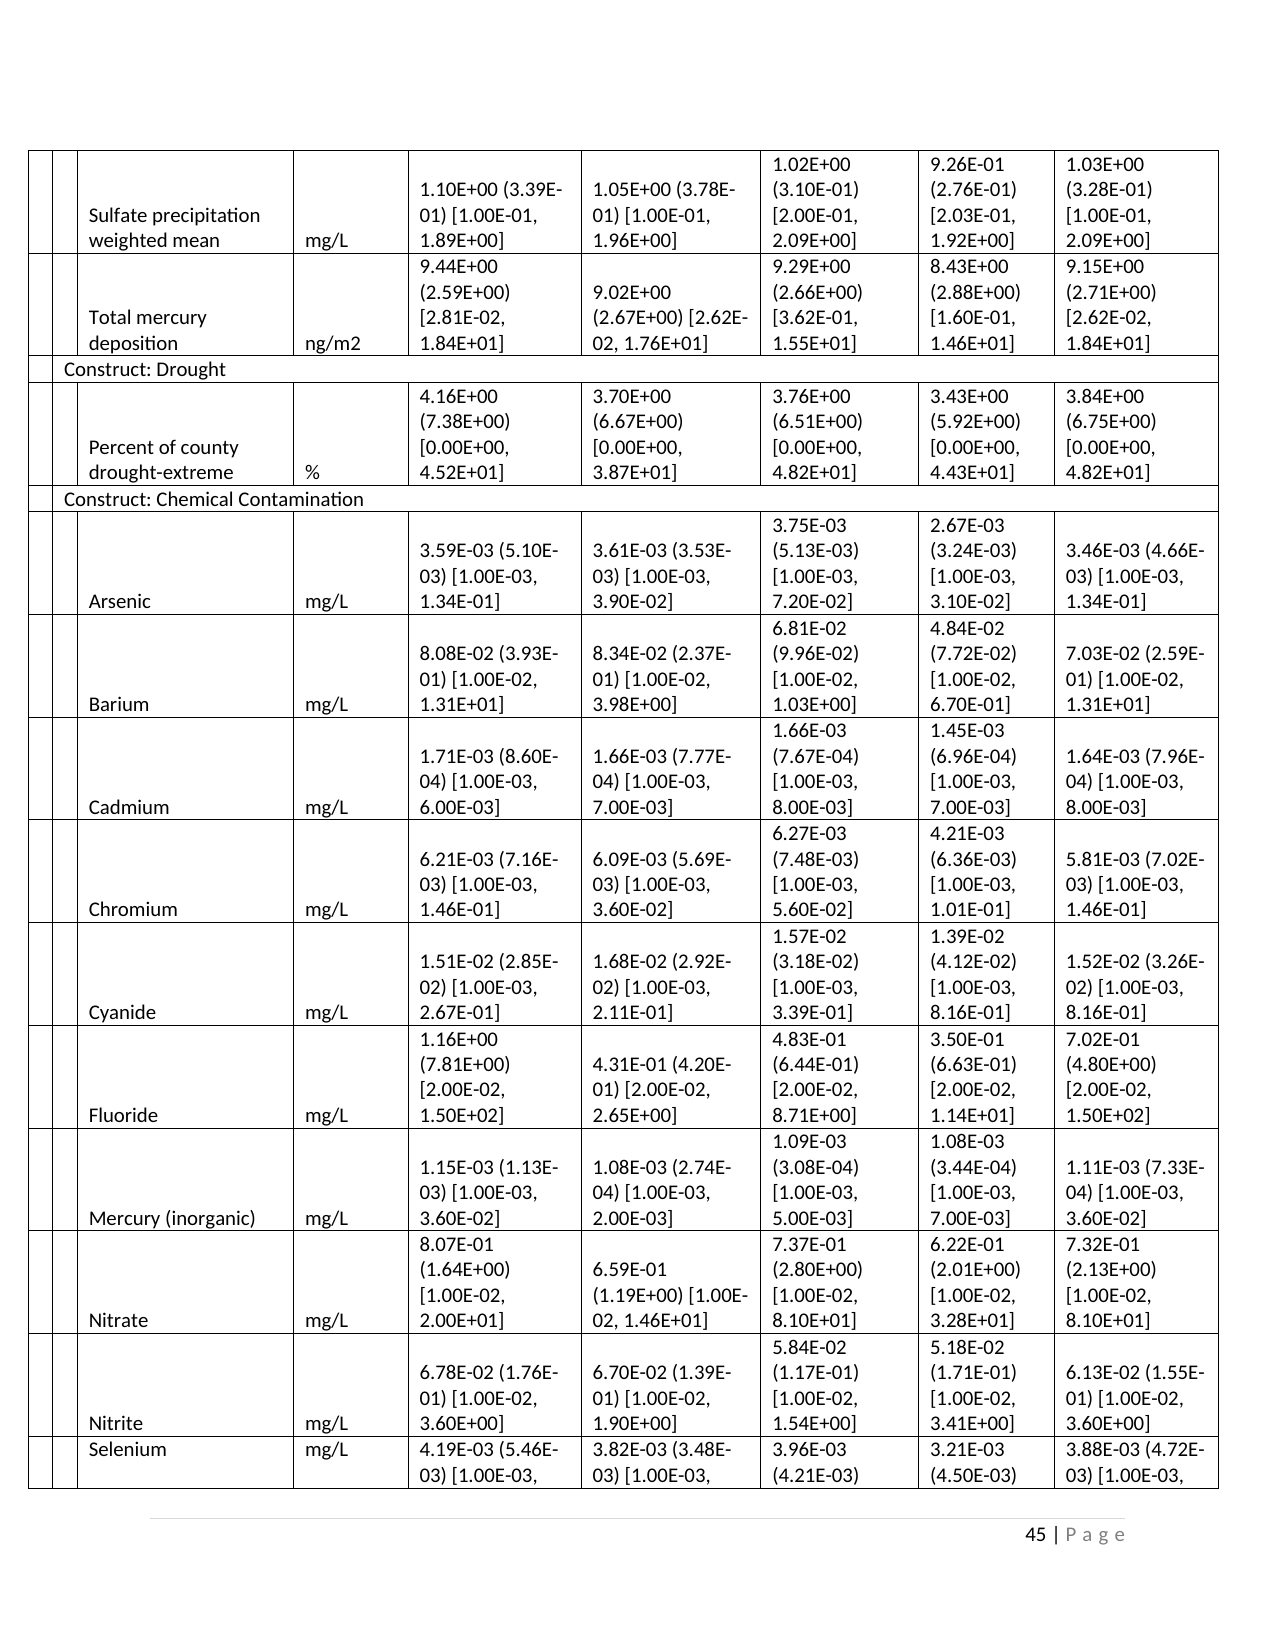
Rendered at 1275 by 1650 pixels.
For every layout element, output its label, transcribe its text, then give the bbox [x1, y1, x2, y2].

table_cell 1.05E+00 (3.78E-01) [1.00E-01, 1.96E+00] [582, 151, 760, 253]
table_cell [53, 718, 77, 819]
table_cell [29, 718, 52, 819]
table_cell 1.66E-03 (7.67E-04) [1.00E-03, 8.00E-03] [761, 718, 918, 819]
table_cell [409, 1437, 581, 1487]
table_cell 5.84E-02 (1.17E-01) [1.00E-02, 1.54E+00] [761, 1334, 918, 1436]
table_cell [53, 151, 77, 253]
table_cell mg/L [294, 512, 408, 614]
table_cell [29, 512, 52, 614]
table_cell Percent of county drought-extreme [78, 383, 293, 485]
table_cell 3.75E-03 (5.13E-03) [1.00E-03, 7.20E-02] [761, 512, 918, 614]
table_cell 1.10E+00 (3.39E-01) [1.00E-01, 1.89E+00] [409, 151, 581, 253]
table_cell 4.21E-03 (6.36E-03) [1.00E-03, 1.01E-01] [919, 820, 1054, 922]
table_cell mg/L [294, 151, 408, 253]
table_cell 3.70E+00 (6.67E+00) [0.00E+00, 3.87E+01] [582, 383, 760, 485]
table_cell 4.84E-02 (7.72E-02) [1.00E-02, 6.70E-01] [919, 615, 1054, 717]
table_cell mg/L [294, 1231, 408, 1333]
table_cell Fluoride [78, 1026, 293, 1127]
table_cell 5.18E-02 (1.71E-01) [1.00E-02, 3.41E+00] [919, 1334, 1054, 1436]
table_cell 1.39E-02 (4.12E-02) [1.00E-03, 8.16E-01] [919, 923, 1054, 1025]
table_cell Arsenic [78, 512, 293, 614]
table_cell 1.51E-02 (2.85E-02) [1.00E-03, 2.67E-01] [409, 923, 581, 1025]
table_cell 2.67E-03 (3.24E-03) [1.00E-03, 3.10E-02] [919, 512, 1054, 614]
table_cell 9.44E+00 (2.59E+00) [2.81E-02, 1.84E+01] [409, 254, 581, 355]
table_cell Total mercury deposition [78, 254, 293, 355]
table_cell Construct: Drought [53, 356, 1218, 382]
table_cell [53, 512, 77, 614]
table_cell 3.46E-03 (4.66E-03) [1.00E-03, 1.34E-01] [1055, 512, 1218, 614]
table_cell 6.81E-02 (9.96E-02) [1.00E-02, 1.03E+00] [761, 615, 918, 717]
table_cell Selenium [78, 1437, 293, 1487]
table_cell 7.02E-01 (4.80E+00) [2.00E-02, 1.50E+02] [1055, 1026, 1218, 1127]
table_cell 3.59E-03 (5.10E-03) [1.00E-03, 1.34E-01] [409, 512, 581, 614]
table_cell mg/L [294, 615, 408, 717]
table_cell mg/L [294, 1026, 408, 1127]
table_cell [919, 1437, 1054, 1487]
table_cell 4.83E-01 (6.44E-01) [2.00E-02, 8.71E+00] [761, 1026, 918, 1127]
table_cell [29, 151, 52, 253]
table_cell Cadmium [78, 718, 293, 819]
table_cell 7.32E-01 (2.13E+00) [1.00E-02, 8.10E+01] [1055, 1231, 1218, 1333]
table_cell 1.11E-03 (7.33E-04) [1.00E-03, 3.60E-02] [1055, 1129, 1218, 1230]
table_cell 1.57E-02 (3.18E-02) [1.00E-03, 3.39E-01] [761, 923, 918, 1025]
table_cell [53, 1026, 77, 1127]
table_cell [1055, 1437, 1218, 1487]
table_cell 6.70E-02 (1.39E-01) [1.00E-02, 1.90E+00] [582, 1334, 760, 1436]
table_cell 3.84E+00 (6.75E+00) [0.00E+00, 4.82E+01] [1055, 383, 1218, 485]
table_cell 1.64E-03 (7.96E-04) [1.00E-03, 8.00E-03] [1055, 718, 1218, 819]
table_cell [53, 254, 77, 355]
table_cell [53, 820, 77, 922]
table_cell 1.02E+00 (3.10E-01) [2.00E-01, 2.09E+00] [761, 151, 918, 253]
table_cell 3.76E+00 (6.51E+00) [0.00E+00, 4.82E+01] [761, 383, 918, 485]
table_cell % [294, 383, 408, 485]
table_cell [53, 1129, 77, 1230]
table_cell [29, 1231, 52, 1333]
table_cell [29, 486, 52, 511]
table_cell [29, 923, 52, 1025]
table_cell [53, 923, 77, 1025]
table_cell [29, 820, 52, 922]
table_cell 1.45E-03 (6.96E-04) [1.00E-03, 7.00E-03] [919, 718, 1054, 819]
table_cell 1.68E-02 (2.92E-02) [1.00E-03, 2.11E-01] [582, 923, 760, 1025]
table_cell Sulfate precipitation weighted mean [78, 151, 293, 253]
table_cell 1.08E-03 (2.74E-04) [1.00E-03, 2.00E-03] [582, 1129, 760, 1230]
table_cell 3.50E-01 (6.63E-01) [2.00E-02, 1.14E+01] [919, 1026, 1054, 1127]
table_cell 6.21E-03 (7.16E-03) [1.00E-03, 1.46E-01] [409, 820, 581, 922]
table_cell Nitrate [78, 1231, 293, 1333]
table_cell 1.03E+00 (3.28E-01) [1.00E-01, 2.09E+00] [1055, 151, 1218, 253]
table_cell [53, 1231, 77, 1333]
table_cell 6.13E-02 (1.55E-01) [1.00E-02, 3.60E+00] [1055, 1334, 1218, 1436]
table_cell 1.08E-03 (3.44E-04) [1.00E-03, 7.00E-03] [919, 1129, 1054, 1230]
table_cell mg/L [294, 1437, 408, 1487]
table_cell 3.61E-03 (3.53E-03) [1.00E-03, 3.90E-02] [582, 512, 760, 614]
table_cell mg/L [294, 820, 408, 922]
table_cell 1.66E-03 (7.77E-04) [1.00E-03, 7.00E-03] [582, 718, 760, 819]
table_cell 8.07E-01 (1.64E+00) [1.00E-02, 2.00E+01] [409, 1231, 581, 1333]
table_cell 6.27E-03 (7.48E-03) [1.00E-03, 5.60E-02] [761, 820, 918, 922]
table_cell mg/L [294, 718, 408, 819]
table_cell 6.59E-01 (1.19E+00) [1.00E-02, 1.46E+01] [582, 1231, 760, 1333]
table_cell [761, 1437, 918, 1487]
table_cell 8.34E-02 (2.37E-01) [1.00E-02, 3.98E+00] [582, 615, 760, 717]
table_cell mg/L [294, 1129, 408, 1230]
table_cell 5.81E-03 (7.02E-03) [1.00E-03, 1.46E-01] [1055, 820, 1218, 922]
table_cell 9.15E+00 (2.71E+00) [2.62E-02, 1.84E+01] [1055, 254, 1218, 355]
table_cell Nitrite [78, 1334, 293, 1436]
table_cell 3.43E+00 (5.92E+00) [0.00E+00, 4.43E+01] [919, 383, 1054, 485]
table_cell Construct: Chemical Contamination [53, 486, 1218, 511]
table_cell [53, 1334, 77, 1436]
table_cell [29, 1437, 52, 1487]
table_cell Mercury (inorganic) [78, 1129, 293, 1230]
table_cell [29, 383, 52, 485]
table_cell 1.15E-03 (1.13E-03) [1.00E-03, 3.60E-02] [409, 1129, 581, 1230]
table_cell 7.03E-02 (2.59E-01) [1.00E-02, 1.31E+01] [1055, 615, 1218, 717]
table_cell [582, 1437, 760, 1487]
table_cell [53, 615, 77, 717]
table_cell mg/L [294, 1334, 408, 1436]
table_cell [29, 1026, 52, 1127]
table_cell 1.09E-03 (3.08E-04) [1.00E-03, 5.00E-03] [761, 1129, 918, 1230]
table_cell 6.09E-03 (5.69E-03) [1.00E-03, 3.60E-02] [582, 820, 760, 922]
table_cell 9.02E+00 (2.67E+00) [2.62E-02, 1.76E+01] [582, 254, 760, 355]
table_cell 4.16E+00 (7.38E+00) [0.00E+00, 4.52E+01] [409, 383, 581, 485]
table_cell 8.43E+00 (2.88E+00) [1.60E-01, 1.46E+01] [919, 254, 1054, 355]
table_cell 6.22E-01 (2.01E+00) [1.00E-02, 3.28E+01] [919, 1231, 1054, 1333]
table_cell ng/m2 [294, 254, 408, 355]
table_cell 7.37E-01 (2.80E+00) [1.00E-02, 8.10E+01] [761, 1231, 918, 1333]
table_cell mg/L [294, 923, 408, 1025]
table_cell 9.26E-01 (2.76E-01) [2.03E-01, 1.92E+00] [919, 151, 1054, 253]
table_cell [29, 615, 52, 717]
table_cell 1.52E-02 (3.26E-02) [1.00E-03, 8.16E-01] [1055, 923, 1218, 1025]
table_cell [53, 383, 77, 485]
table_cell 9.29E+00 (2.66E+00) [3.62E-01, 1.55E+01] [761, 254, 918, 355]
table_cell 1.71E-03 (8.60E-04) [1.00E-03, 6.00E-03] [409, 718, 581, 819]
table_cell [29, 356, 52, 382]
table_cell Chromium [78, 820, 293, 922]
table_cell [29, 1334, 52, 1436]
table_cell 1.16E+00 (7.81E+00) [2.00E-02, 1.50E+02] [409, 1026, 581, 1127]
table_cell 8.08E-02 (3.93E-01) [1.00E-02, 1.31E+01] [409, 615, 581, 717]
table_cell Cyanide [78, 923, 293, 1025]
table_cell 4.31E-01 (4.20E-01) [2.00E-02, 2.65E+00] [582, 1026, 760, 1127]
table_cell [29, 1129, 52, 1230]
table_cell Barium [78, 615, 293, 717]
table_cell 6.78E-02 (1.76E-01) [1.00E-02, 3.60E+00] [409, 1334, 581, 1436]
table_cell [29, 254, 52, 355]
table_cell [53, 1437, 77, 1487]
